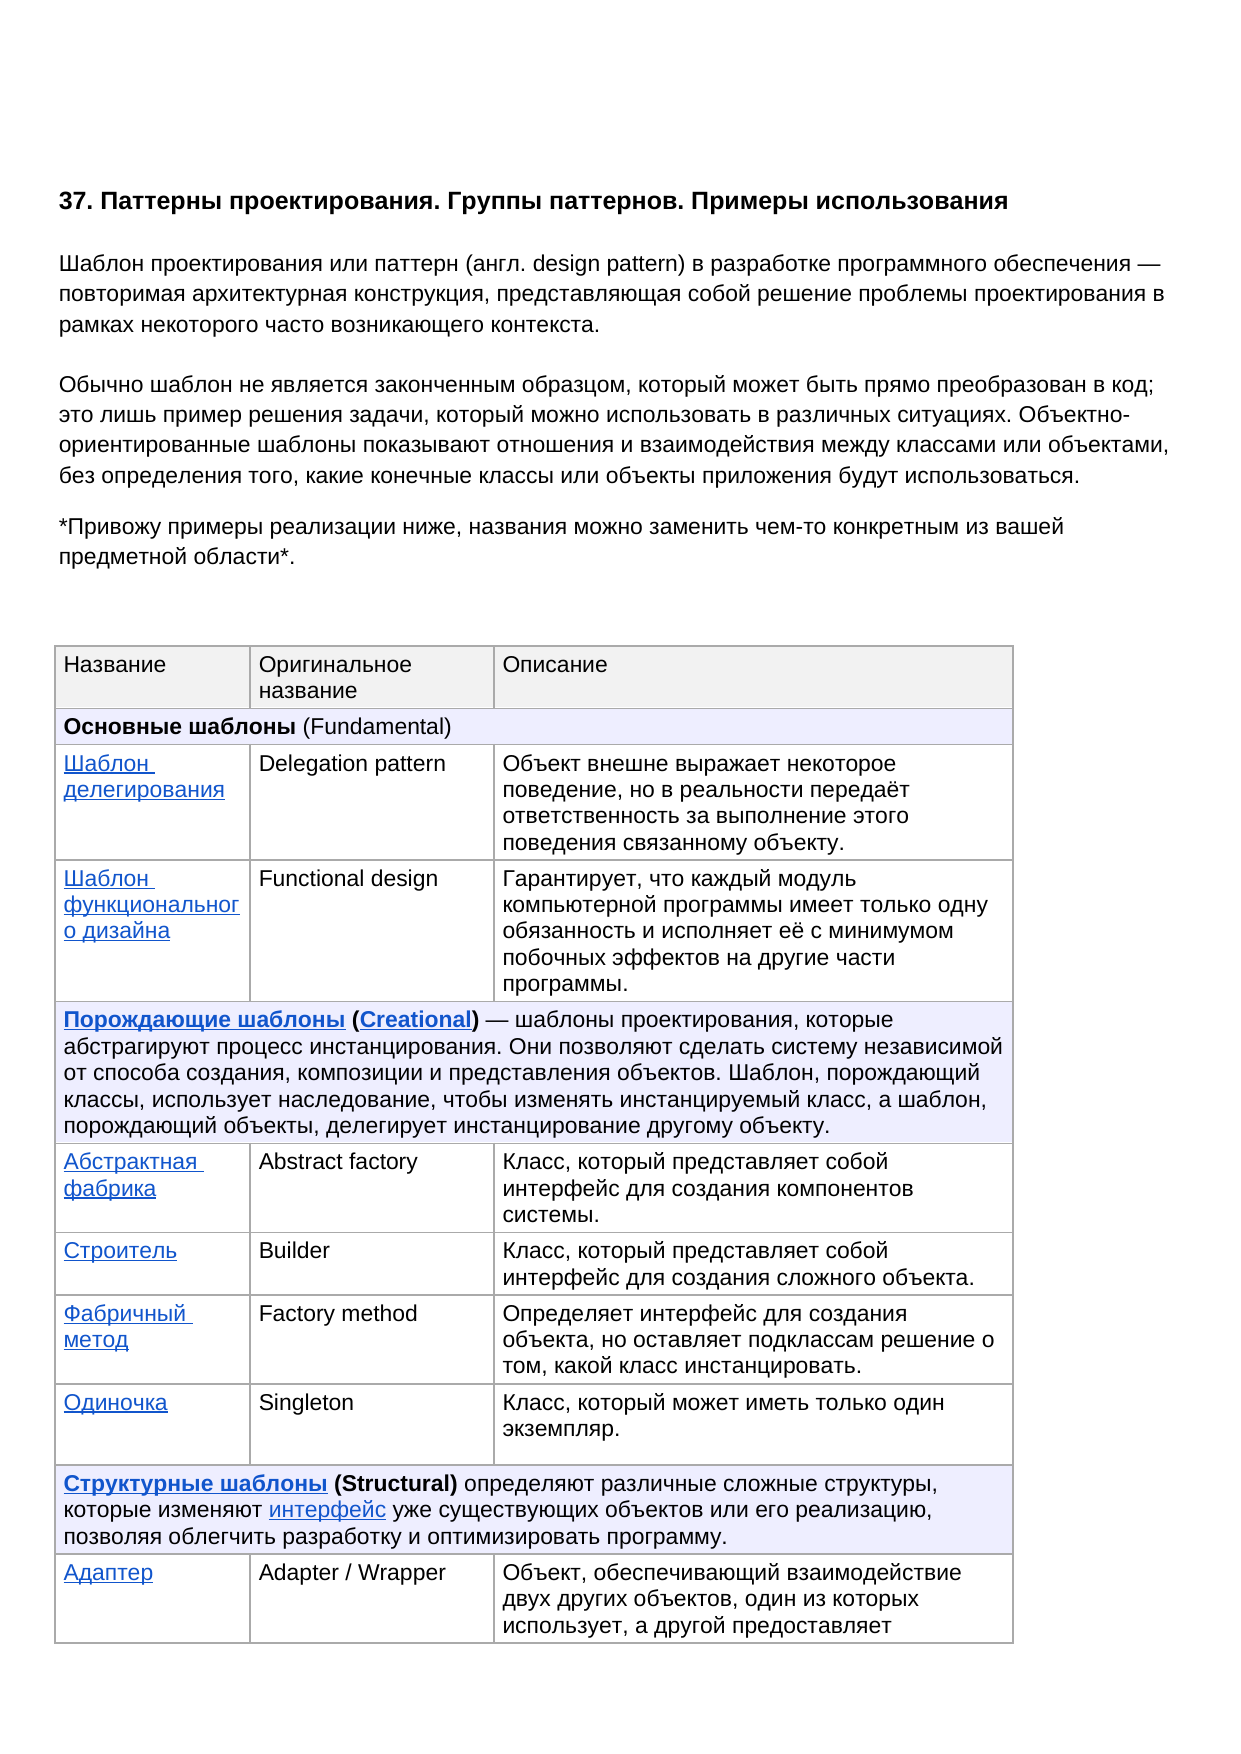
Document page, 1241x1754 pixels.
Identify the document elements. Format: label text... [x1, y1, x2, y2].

table_cell Класс, который представляет собой интерфейс для создания компонентов системы. [495, 1144, 1012, 1231]
table_cell Abstract factory [251, 1144, 493, 1231]
table_cell Строитель [56, 1233, 249, 1294]
table_cell Фабричный метод [56, 1296, 249, 1383]
table_cell Адаптер [56, 1555, 249, 1642]
text *Привожу примеры реализации ниже, названия можно заменить чем-то конкретным из вашей предметной области*. [58, 513, 1182, 569]
table_cell Factory method [251, 1296, 493, 1383]
table_cell Гарантирует, что каждый модуль компьютерной программы имеет только одну обязанность и исполняет её с минимумом побочных эффектов на другие части программы. [495, 861, 1012, 1001]
table_header Оригинальное название [251, 647, 493, 707]
table_cell Шаблон функционального дизайна [56, 861, 249, 1001]
table_cell Functional design [251, 861, 493, 1001]
table_cell Adapter / Wrapper [251, 1555, 493, 1642]
table_cell Абстрактная фабрика [56, 1144, 249, 1231]
table_cell Порождающие шаблоны (Creational) — шаблоны проектирования, которые абстрагируют процесс инстанцирования. Они позволяют сделать систему независимой от способа создания, композиции и представления объектов. Шаблон, порождающий классы, использует наследование, чтобы изменять инстанцируемый класс, а шаблон, порождающий объекты, делегирует инстанцирование другому объекту. [56, 1002, 1012, 1142]
table_cell Определяет интерфейс для создания объекта, но оставляет подклассам решение о том, какой класс инстанцировать. [495, 1296, 1012, 1383]
text Шаблон проектирования или паттерн (англ. design pattern) в разработке программного обеспечения — повторимая архитектурная конструкция, представляющая собой решение проблемы проектирования в рамках некоторого часто возникающего контекста. Обычно шаблон не является законченным образцом, который может быть прямо преобразован в код; это лишь пример решения задачи, который можно использовать в различных ситуациях. Объектно-ориентированные шаблоны показывают отношения и взаимодействия между классами или объектами, без определения того, какие конечные классы или объекты приложения будут использоваться. [58, 250, 1182, 488]
table_cell Класс, который представляет собой интерфейс для создания сложного объекта. [495, 1233, 1012, 1294]
table_cell Шаблон делегирования [56, 745, 249, 859]
table_cell Одиночка [56, 1385, 249, 1464]
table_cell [495, 1555, 1012, 1642]
table_header Название [56, 647, 249, 707]
table_cell Delegation pattern [251, 745, 493, 859]
subtitle 37. Паттерны проектирования. Группы паттернов. Примеры использования [58, 186, 1182, 215]
table_cell Класс, который может иметь только один экземпляр. [495, 1385, 1012, 1464]
table_cell Singleton [251, 1385, 493, 1464]
table_cell Builder [251, 1233, 493, 1294]
table_cell Основные шаблоны (Fundamental) [56, 709, 1012, 744]
table_header Описание [495, 647, 1012, 707]
table_cell Структурные шаблоны (Structural) определяют различные сложные структуры, которые изменяют интерфейс уже существующих объектов или его реализацию, позволяя облегчить разработку и оптимизировать программу. [56, 1466, 1012, 1553]
table_cell Объект внешне выражает некоторое поведение, но в реальности передаёт ответственность за выполнение этого поведения связанному объекту. [495, 745, 1012, 859]
